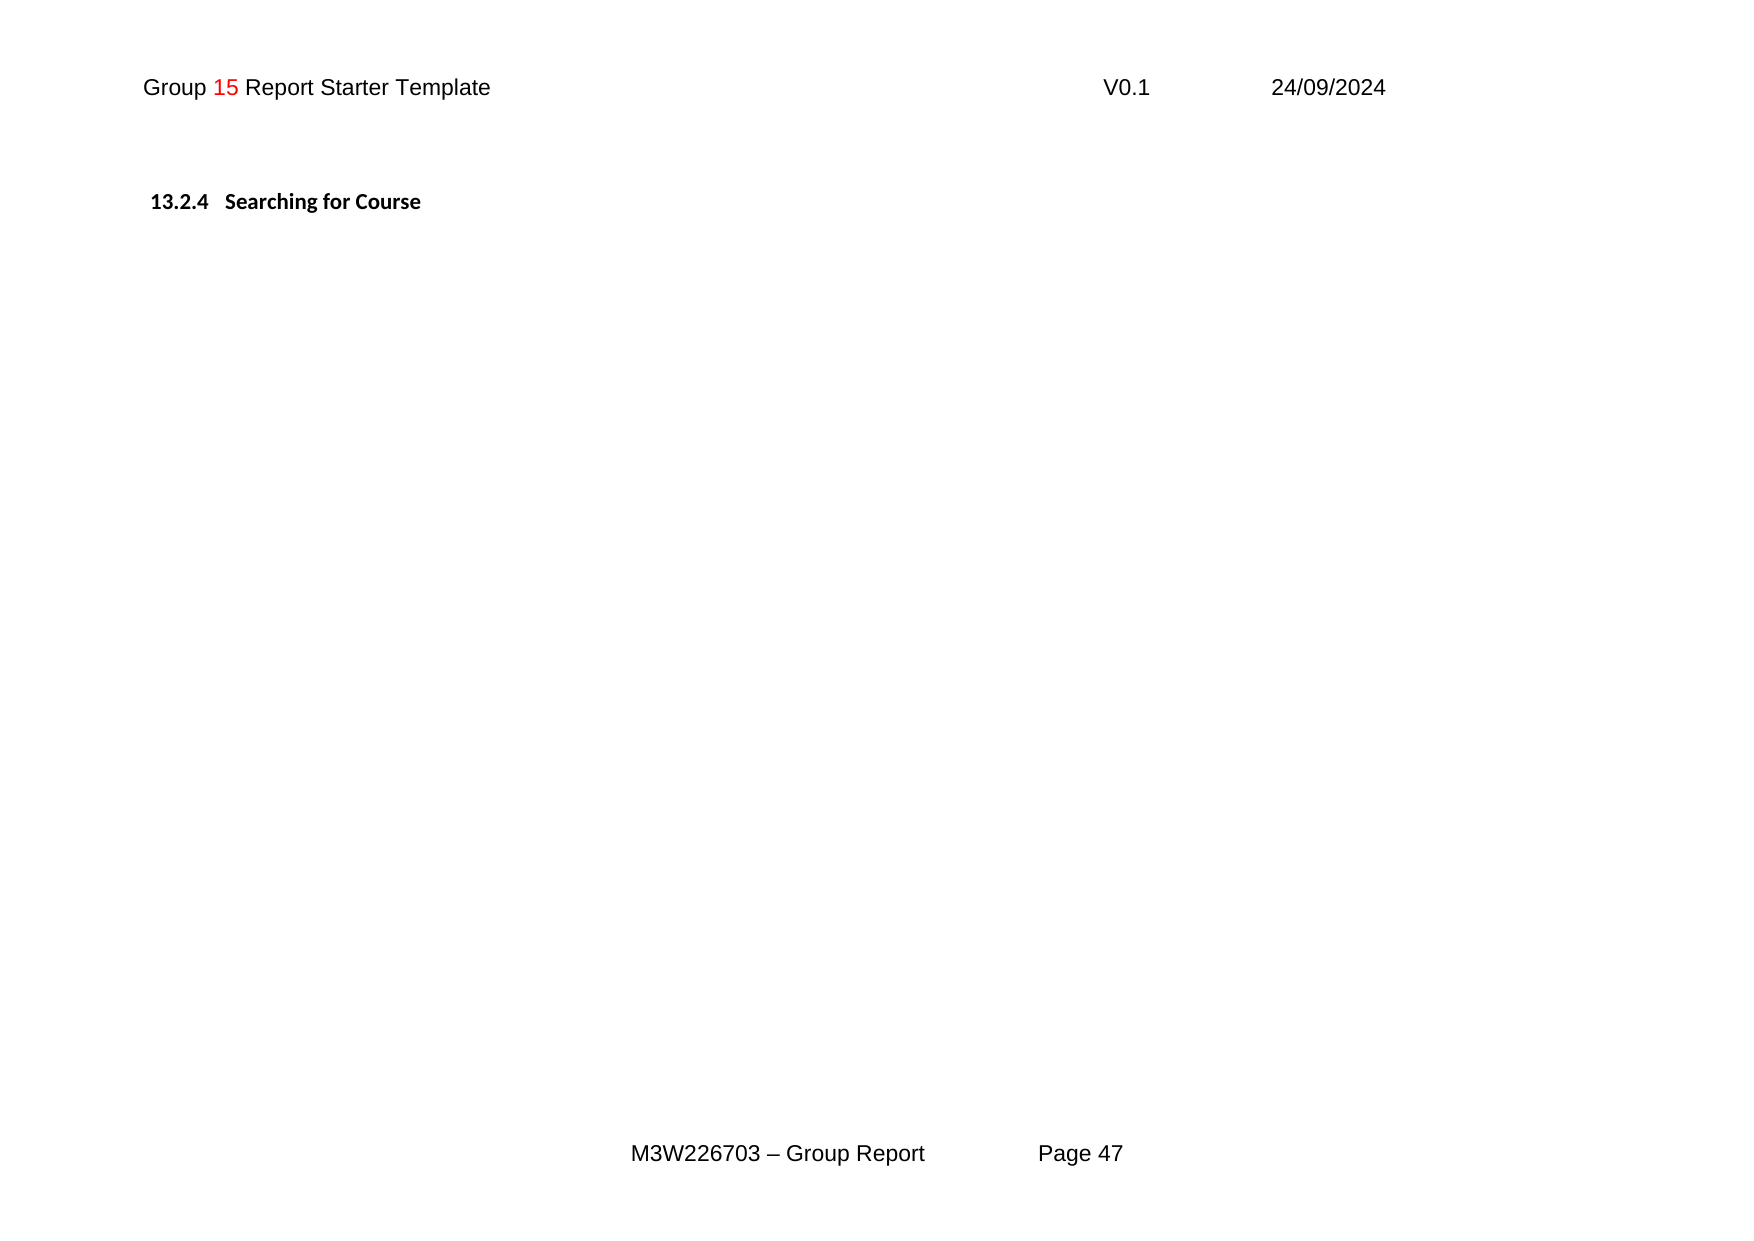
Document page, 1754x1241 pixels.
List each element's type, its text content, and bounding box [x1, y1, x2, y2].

subtitle Searching for Course [150, 187, 1604, 216]
